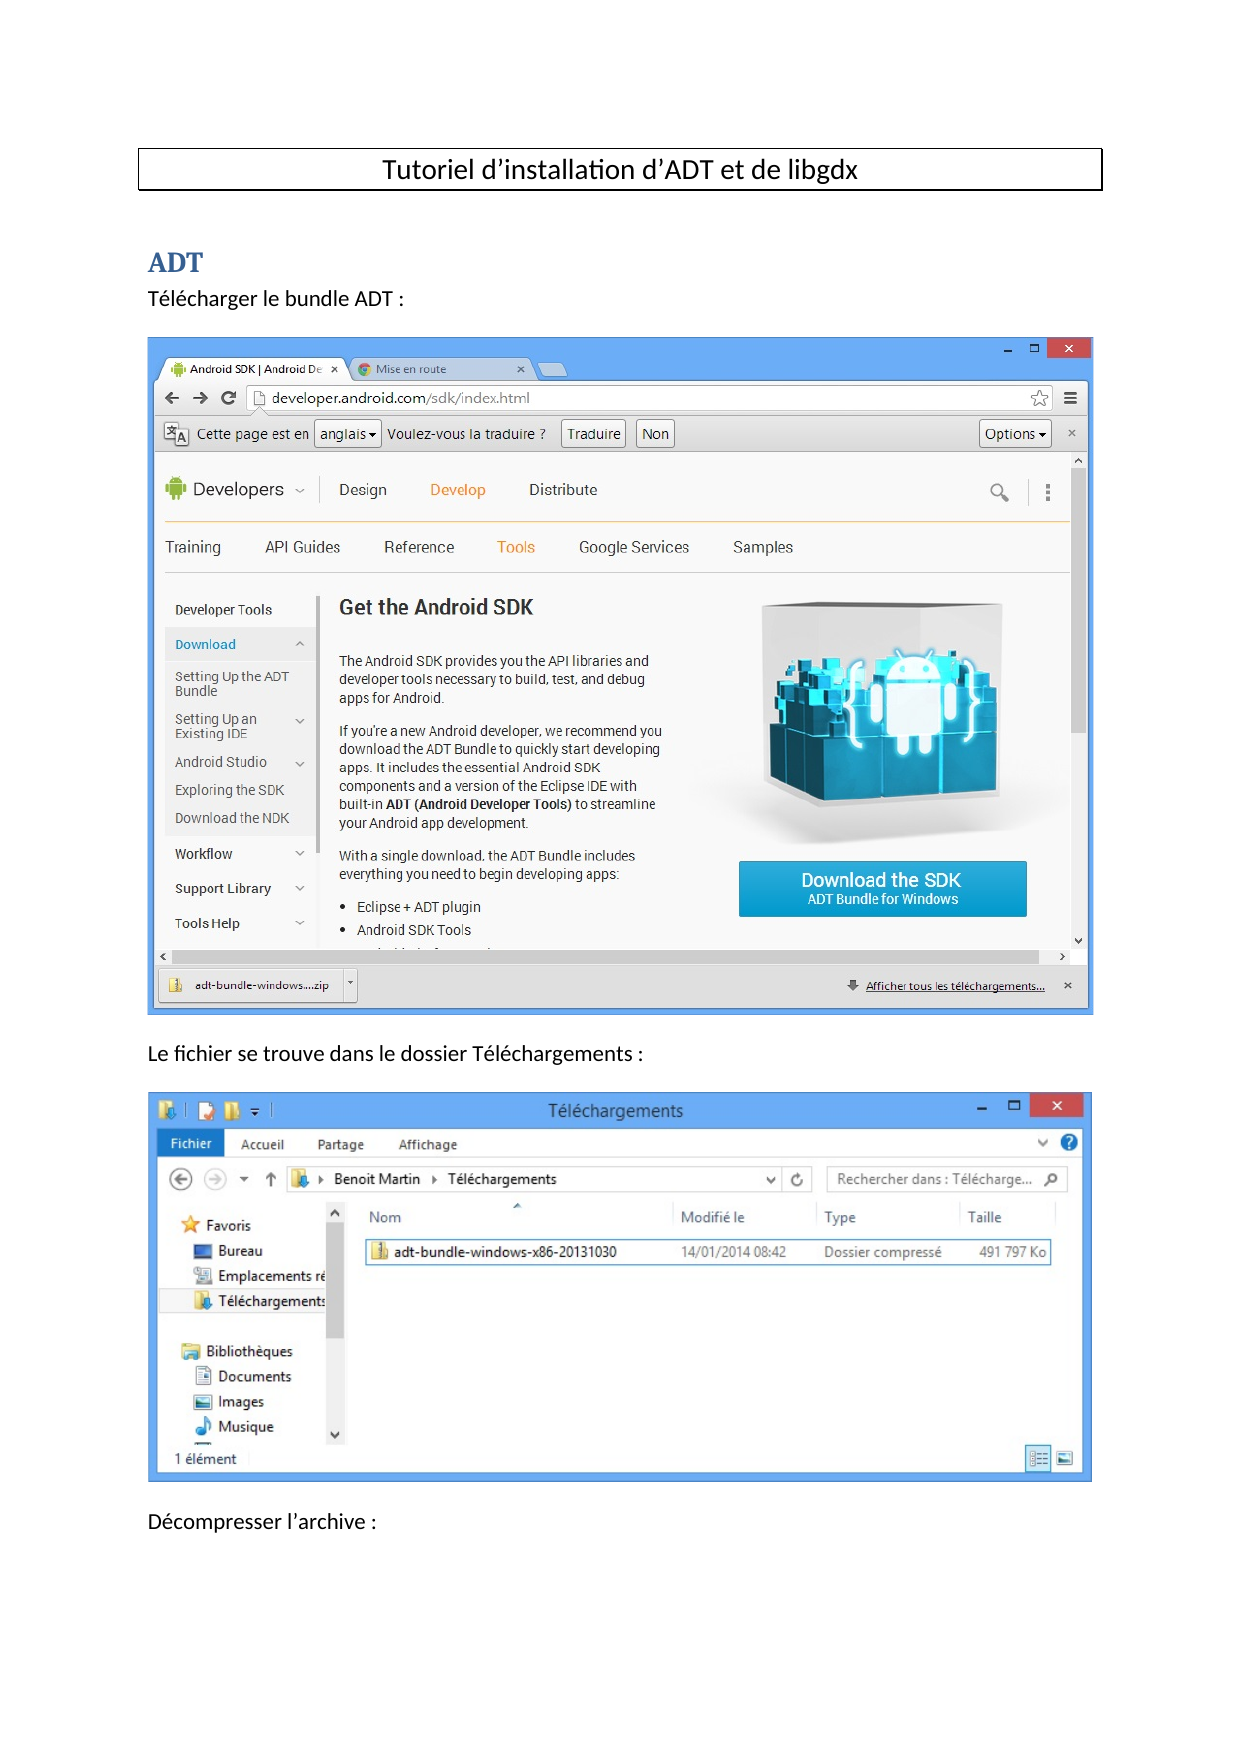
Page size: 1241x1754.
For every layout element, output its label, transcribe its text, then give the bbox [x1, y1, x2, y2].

text Décompresser l’archive : [148, 1507, 1093, 1535]
picture [147, 337, 1094, 1015]
text Le fichier se trouve dans le dossier Téléchargements : [148, 1039, 1093, 1067]
subtitle ADT [148, 246, 1093, 279]
text Télécharger le bundle ADT : [148, 284, 1093, 312]
text Tutoriel d’installation d’ADT et de libgdx [139, 149, 1101, 189]
picture [148, 1092, 1092, 1482]
